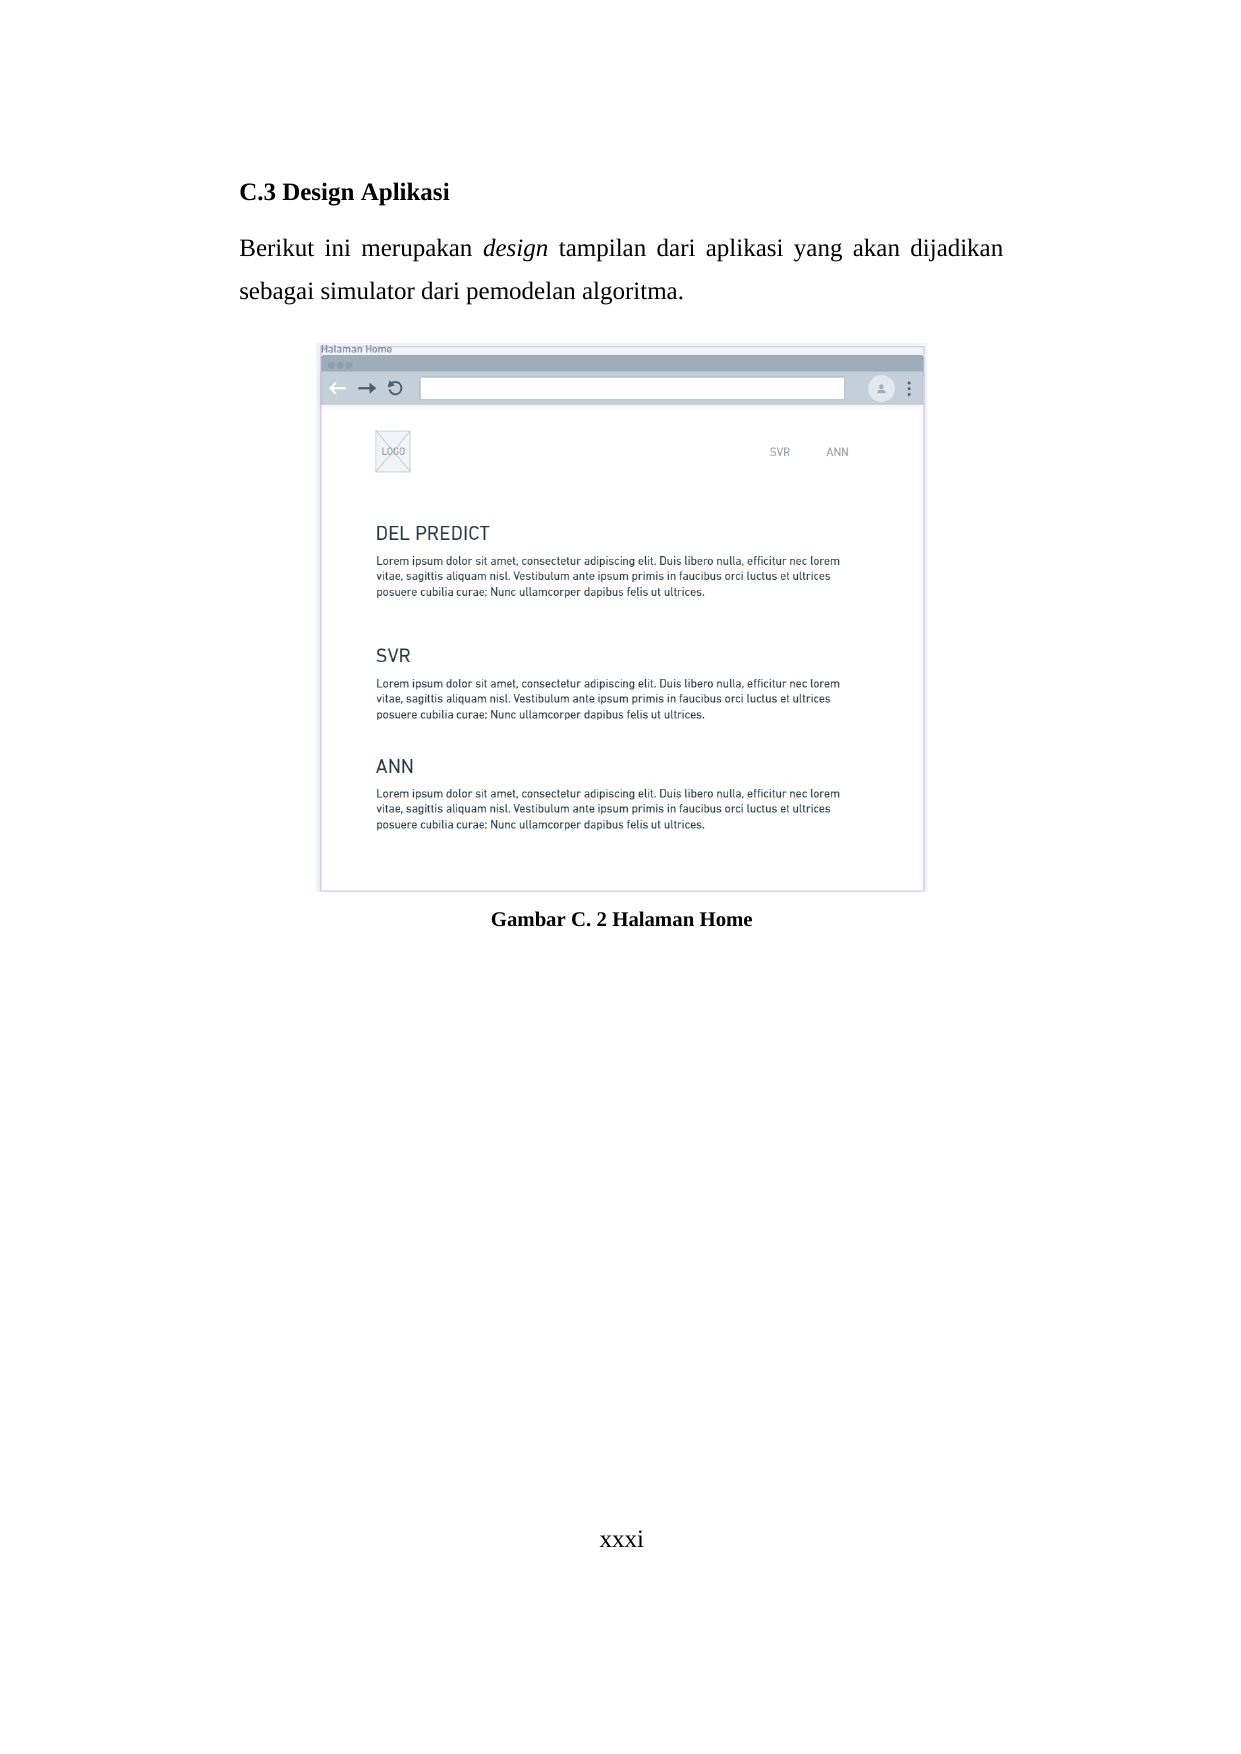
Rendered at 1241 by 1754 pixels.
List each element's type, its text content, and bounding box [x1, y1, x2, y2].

picture [316, 343, 928, 892]
subtitle C.3 Design Aplikasi [239, 177, 1004, 206]
text Gambar C. 2 Halaman Home [239, 906, 1004, 931]
text Berikut ini merupakan design tampilan dari aplikasi yang akan dijadikan sebagai simulator dari pemodelan algoritma. [239, 233, 1004, 304]
